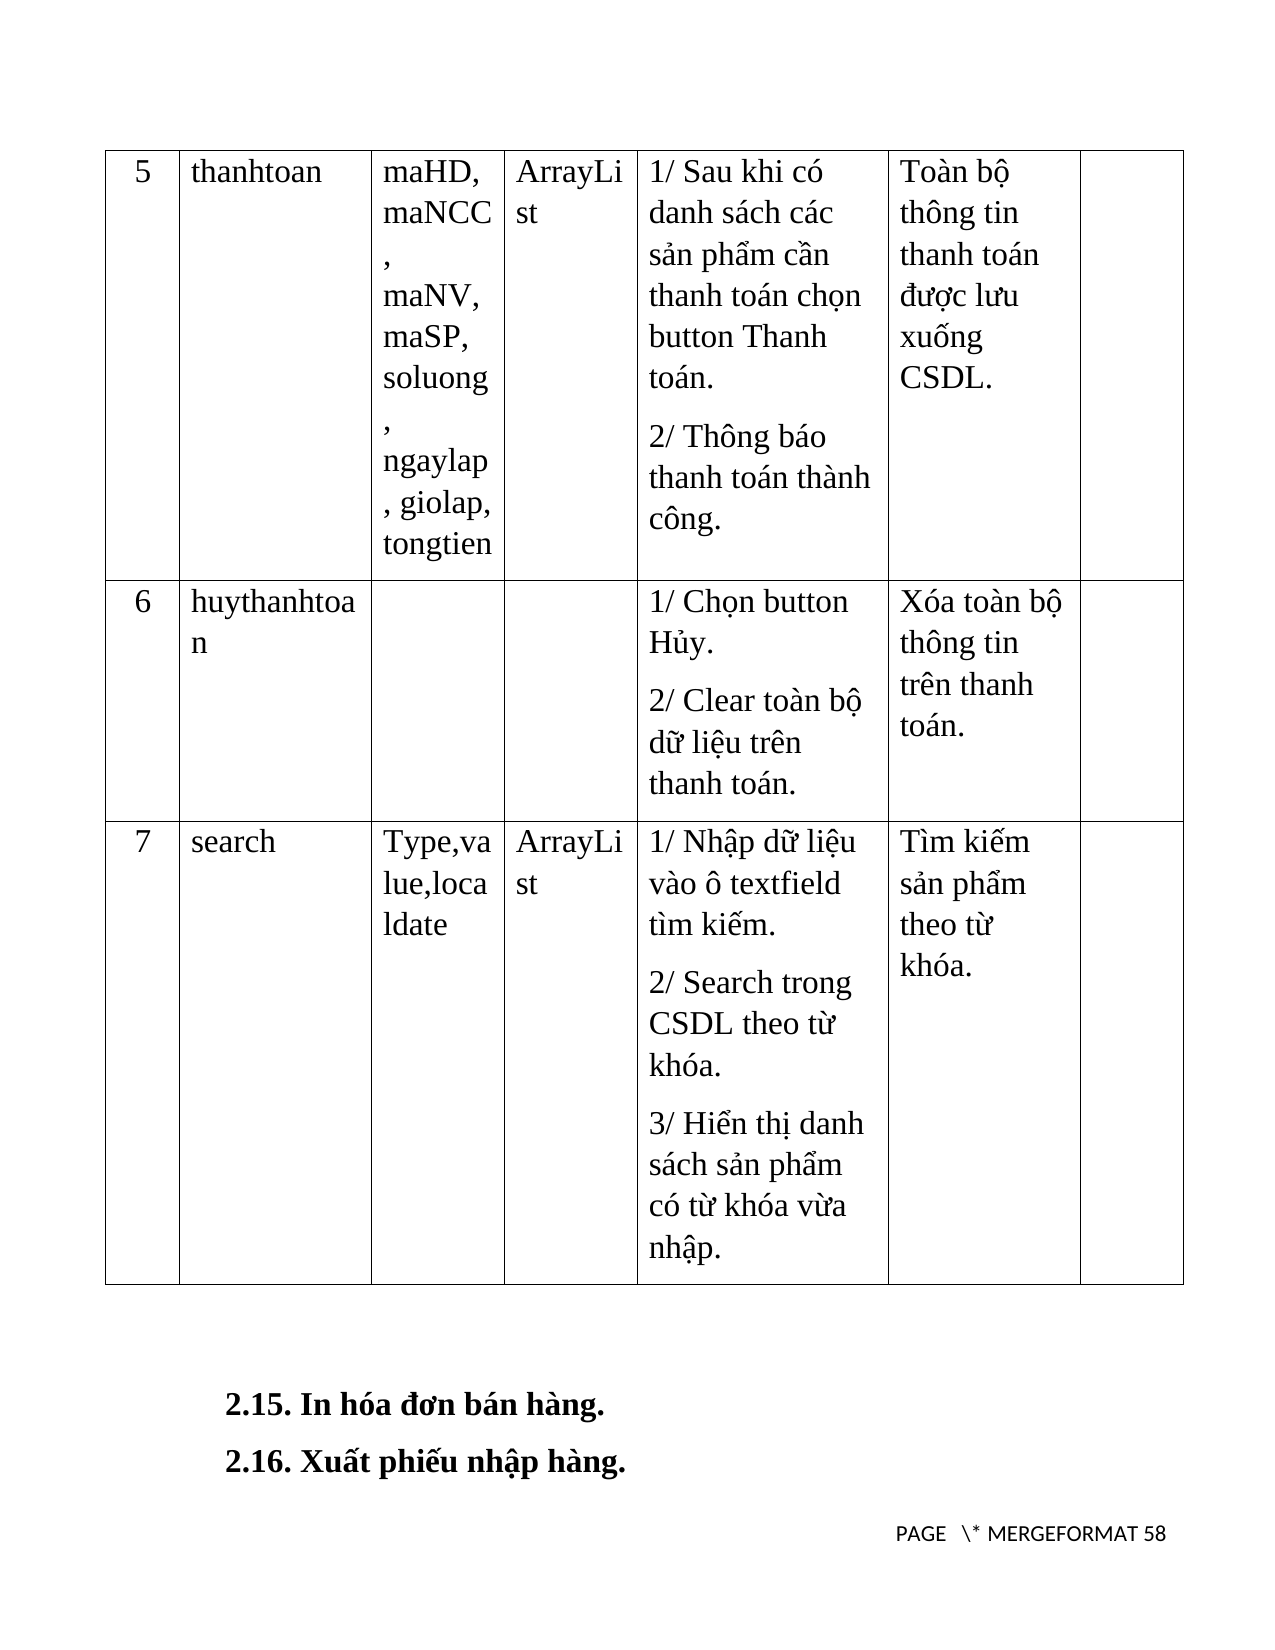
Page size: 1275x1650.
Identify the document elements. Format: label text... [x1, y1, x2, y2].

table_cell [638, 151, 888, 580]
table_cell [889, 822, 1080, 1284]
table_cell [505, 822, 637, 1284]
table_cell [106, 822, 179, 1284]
list Xuất phiếu nhập hàng. [225, 1442, 1167, 1480]
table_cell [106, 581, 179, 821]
list In hóa đơn bán hàng. [225, 1384, 1167, 1422]
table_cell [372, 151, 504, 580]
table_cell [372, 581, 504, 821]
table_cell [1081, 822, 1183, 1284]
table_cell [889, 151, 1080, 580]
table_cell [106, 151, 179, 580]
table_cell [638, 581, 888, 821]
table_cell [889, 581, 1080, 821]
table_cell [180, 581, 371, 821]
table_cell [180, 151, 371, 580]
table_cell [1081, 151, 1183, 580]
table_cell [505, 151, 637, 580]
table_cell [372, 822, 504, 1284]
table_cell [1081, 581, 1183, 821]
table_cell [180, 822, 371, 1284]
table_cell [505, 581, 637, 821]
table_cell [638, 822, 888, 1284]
